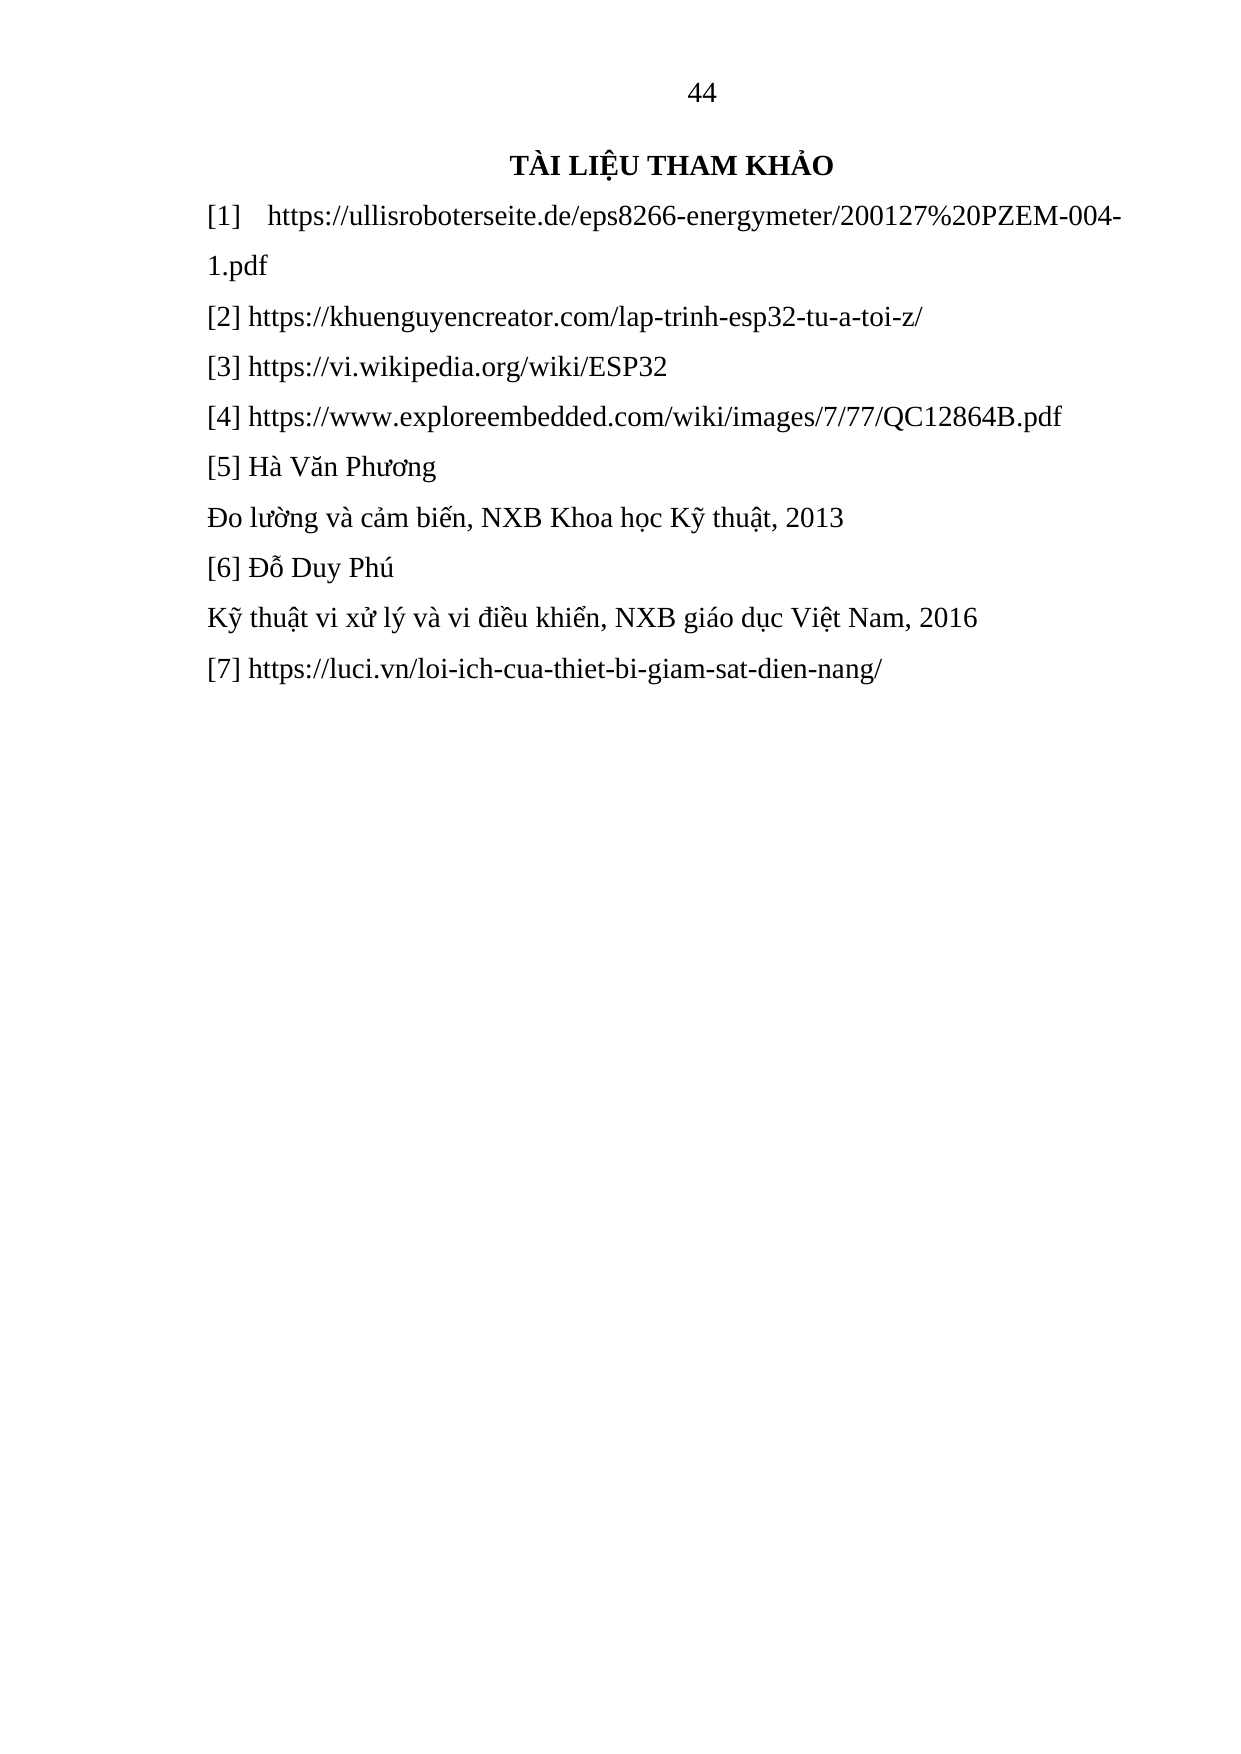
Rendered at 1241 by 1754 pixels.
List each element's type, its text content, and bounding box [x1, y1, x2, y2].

text [4] https://www.exploreembedded.com/wiki/images/7/77/QC12864B.pdf [207, 399, 1122, 433]
text [6] Đỗ Duy Phú [207, 550, 1122, 584]
text Đo lường và cảm biến, NXB Khoa học Kỹ thuật, 2013 [207, 500, 1122, 533]
text Kỹ thuật vi xử lý và vi điều khiển, NXB giáo dục Việt Nam, 2016 [207, 601, 1122, 634]
subtitle TÀI LIỆU THAM KHẢO [222, 148, 1122, 181]
text [3] https://vi.wikipedia.org/wiki/ESP32 [207, 349, 1122, 382]
text [1] https://ullisroboterseite.de/eps8266-energymeter/200127%20PZEM-004-1.pdf [207, 198, 1122, 282]
text [7] https://luci.vn/loi-ich-cua-thiet-bi-giam-sat-dien-nang/ [207, 651, 1122, 684]
text [2] https://khuenguyencreator.com/lap-trinh-esp32-tu-a-toi-z/ [207, 299, 1122, 332]
text [5] Hà Văn Phương [207, 449, 1122, 483]
